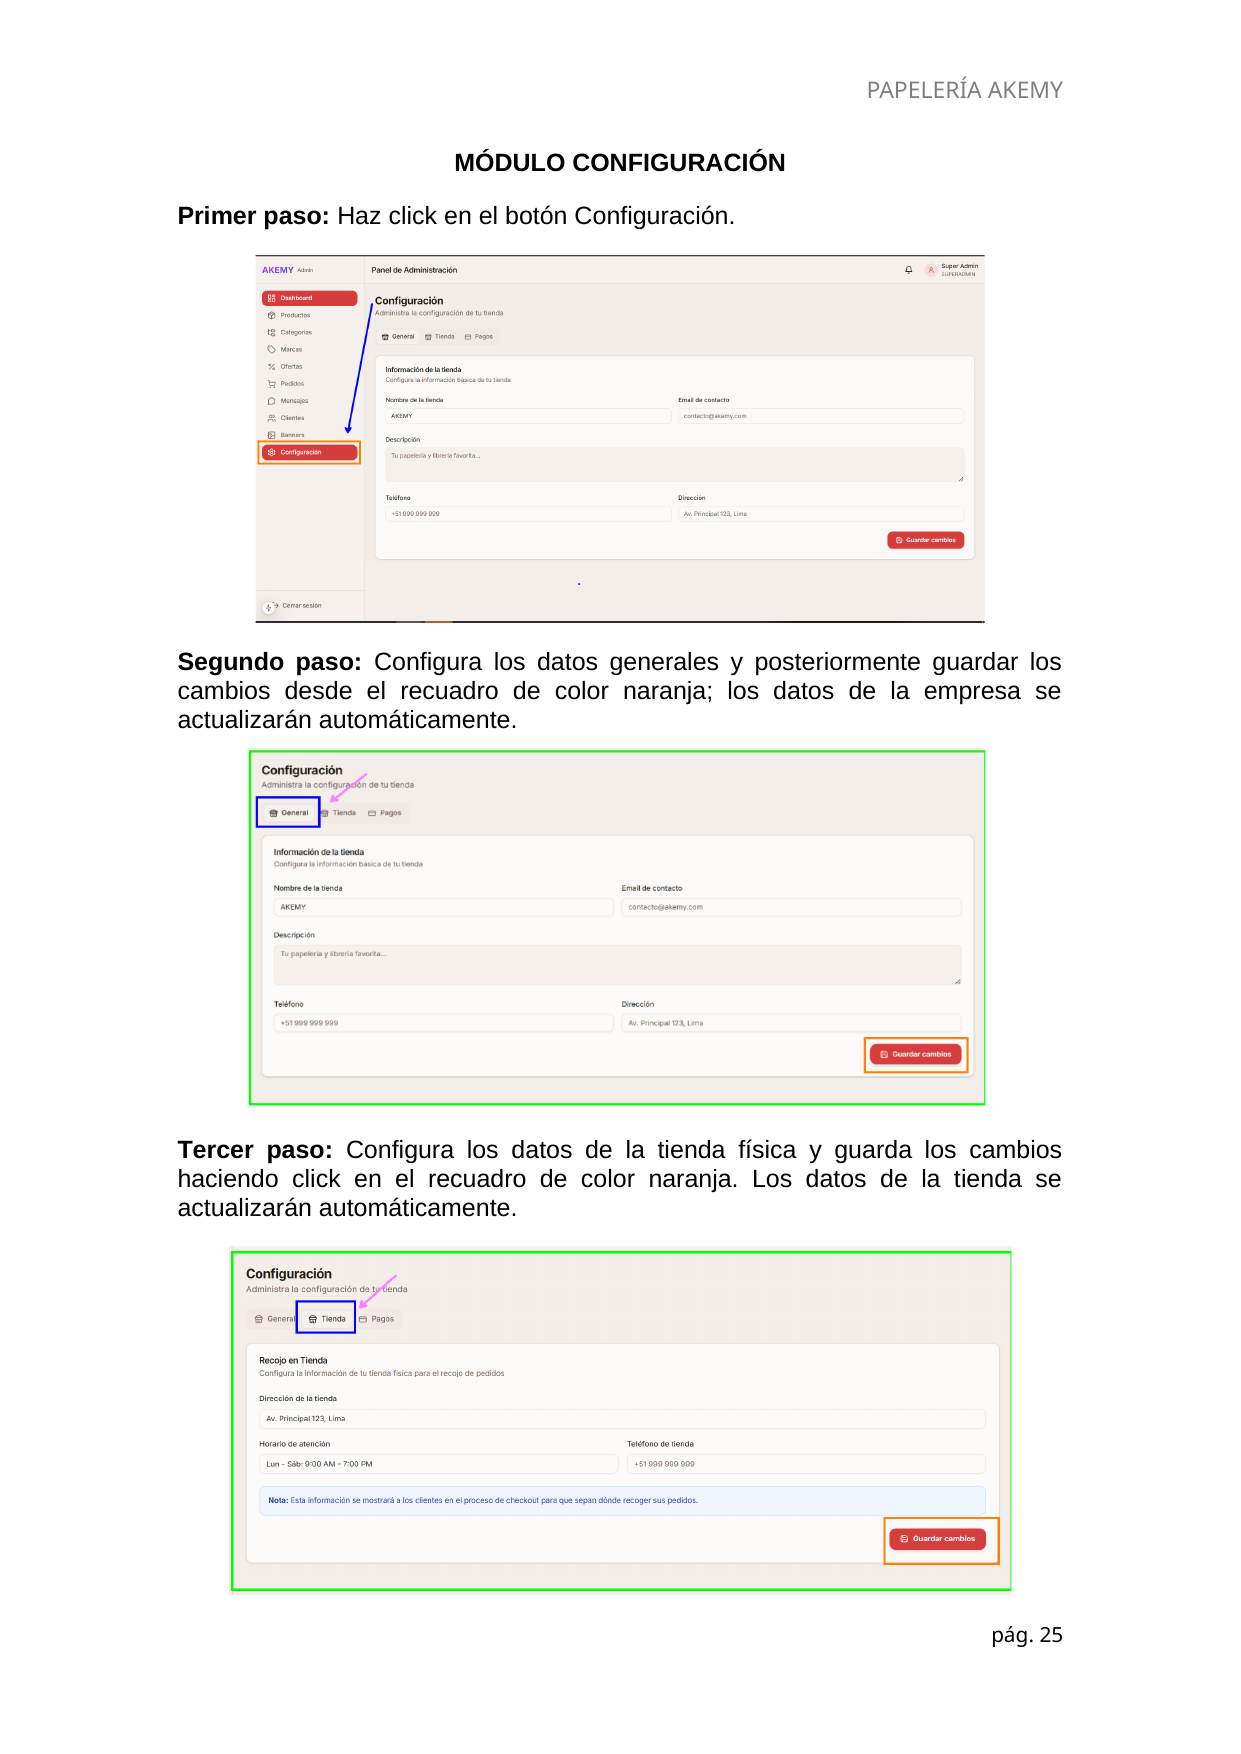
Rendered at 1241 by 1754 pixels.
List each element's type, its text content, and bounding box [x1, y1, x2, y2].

text Primer paso: Haz click en el botón Configuración. [177, 201, 1063, 230]
picture [247, 748, 986, 1106]
picture [228, 1246, 1012, 1595]
picture [255, 255, 985, 623]
text Segundo paso: Configura los datos generales y posteriormente guardar los cambios desde el recuadro de color naranja; los datos de la empresa se actualizarán automáticamente. [177, 647, 1063, 734]
text Tercer paso: Configura los datos de la tienda física y guarda los cambios haciendo click en el recuadro de color naranja. Los datos de la tienda se actualizarán automáticamente. [177, 1135, 1063, 1222]
text MÓDULO CONFIGURACIÓN [177, 148, 1063, 176]
